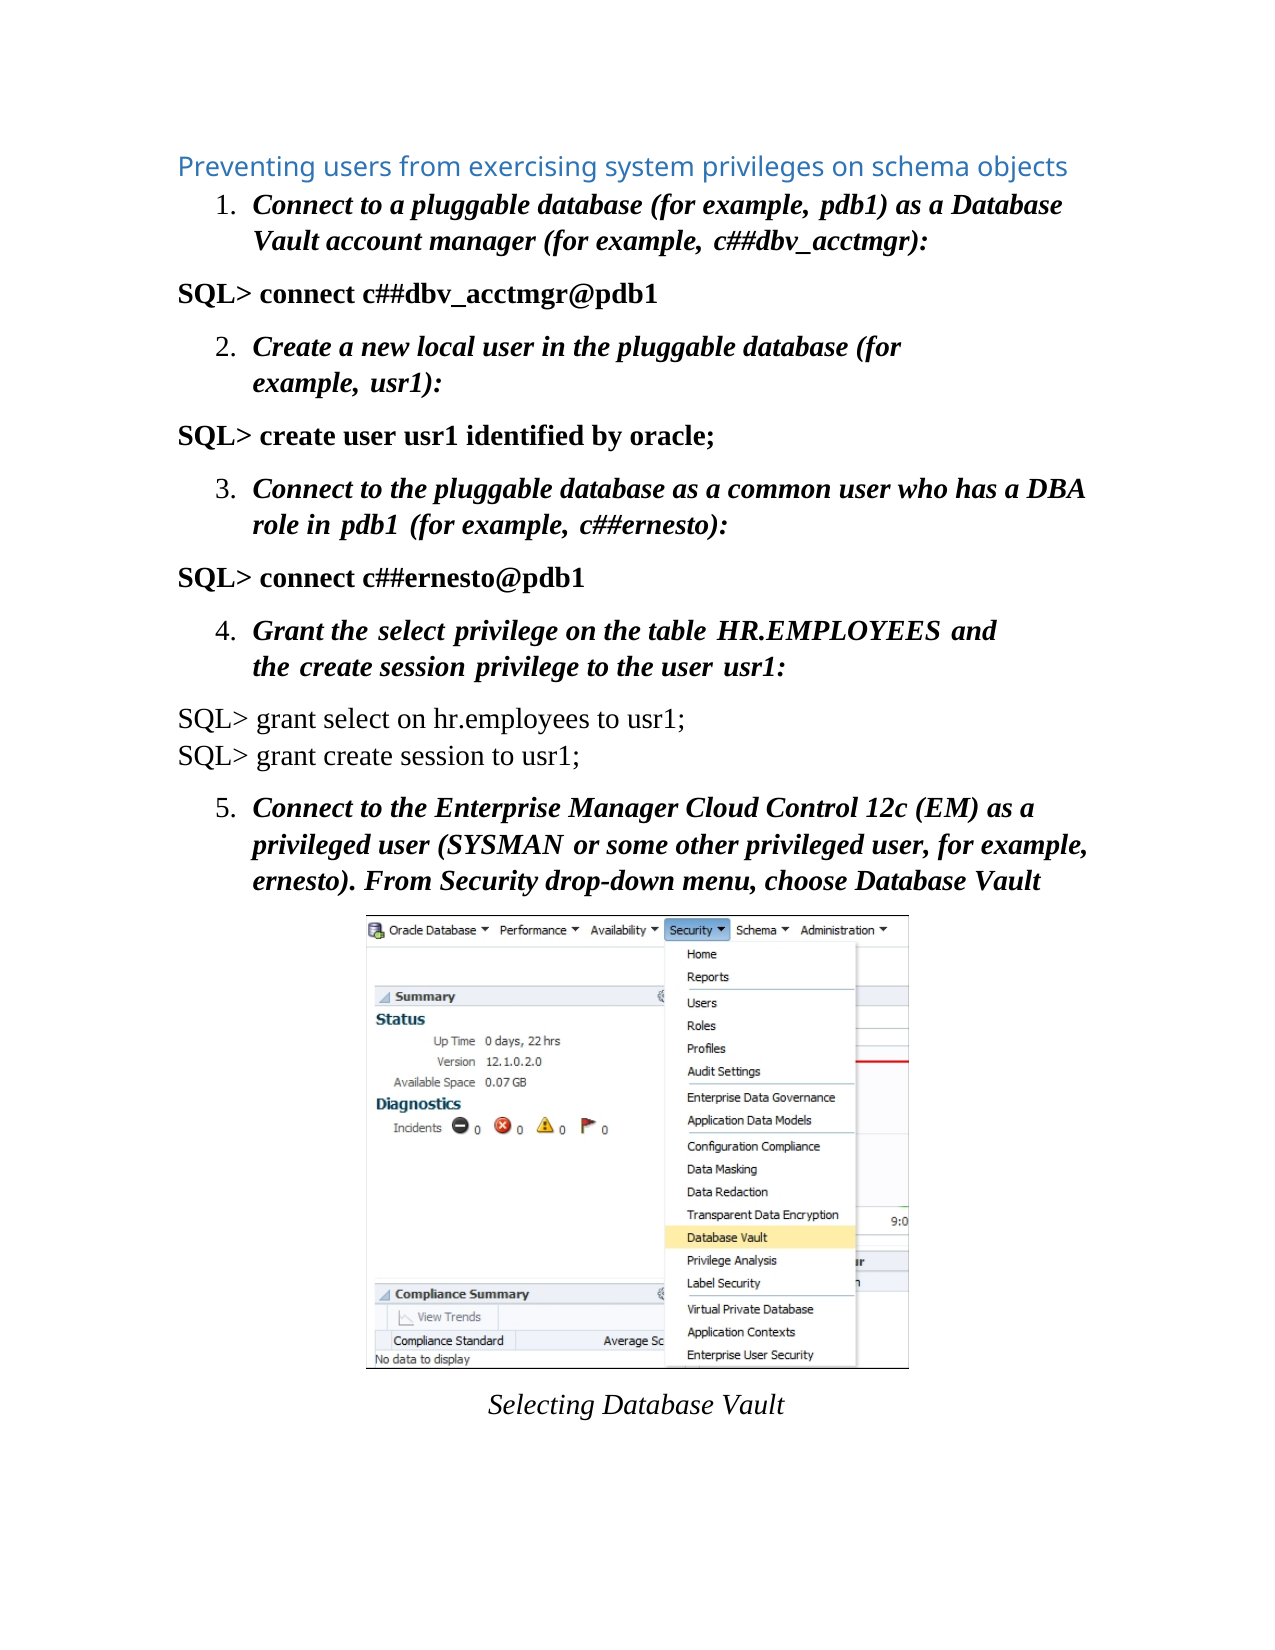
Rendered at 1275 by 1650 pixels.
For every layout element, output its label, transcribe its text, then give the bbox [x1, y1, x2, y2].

text SQL> connect c##dbv_acctmgr@pdb1 [177, 276, 1098, 310]
subtitle Preventing users from exercising system privileges on schema objects [177, 148, 1098, 184]
list Connect to the pluggable database as a common user who has a DBA role in pdb1 (for example, c##ernesto): [215, 471, 1098, 541]
list Connect to the Enterprise Manager Cloud Control 12c (EM) as a privileged user (SYSMAN or some other privileged user, for example, ernesto). From Security drop-down menu, choose Database Vault [215, 791, 1098, 896]
list Create a new local user in the pluggable database (for example, usr1): [215, 329, 1098, 399]
text SQL> create user usr1 identified by oracle; [177, 418, 1098, 452]
list Grant the select privilege on the table HR.EMPLOYEES and the create session privilege to the user usr1: [215, 613, 1098, 682]
picture [366, 915, 909, 1369]
text SQL> grant select on hr.employees to usr1; SQL> grant create session to usr1; [177, 702, 1098, 771]
list Connect to a pluggable database (for example, pdb1) as a Database Vault account manager (for example, c##dbv_acctmgr): [215, 187, 1098, 257]
text SQL> connect c##ernesto@pdb1 [177, 560, 1098, 593]
text Selecting Database Vault [177, 1387, 1098, 1421]
